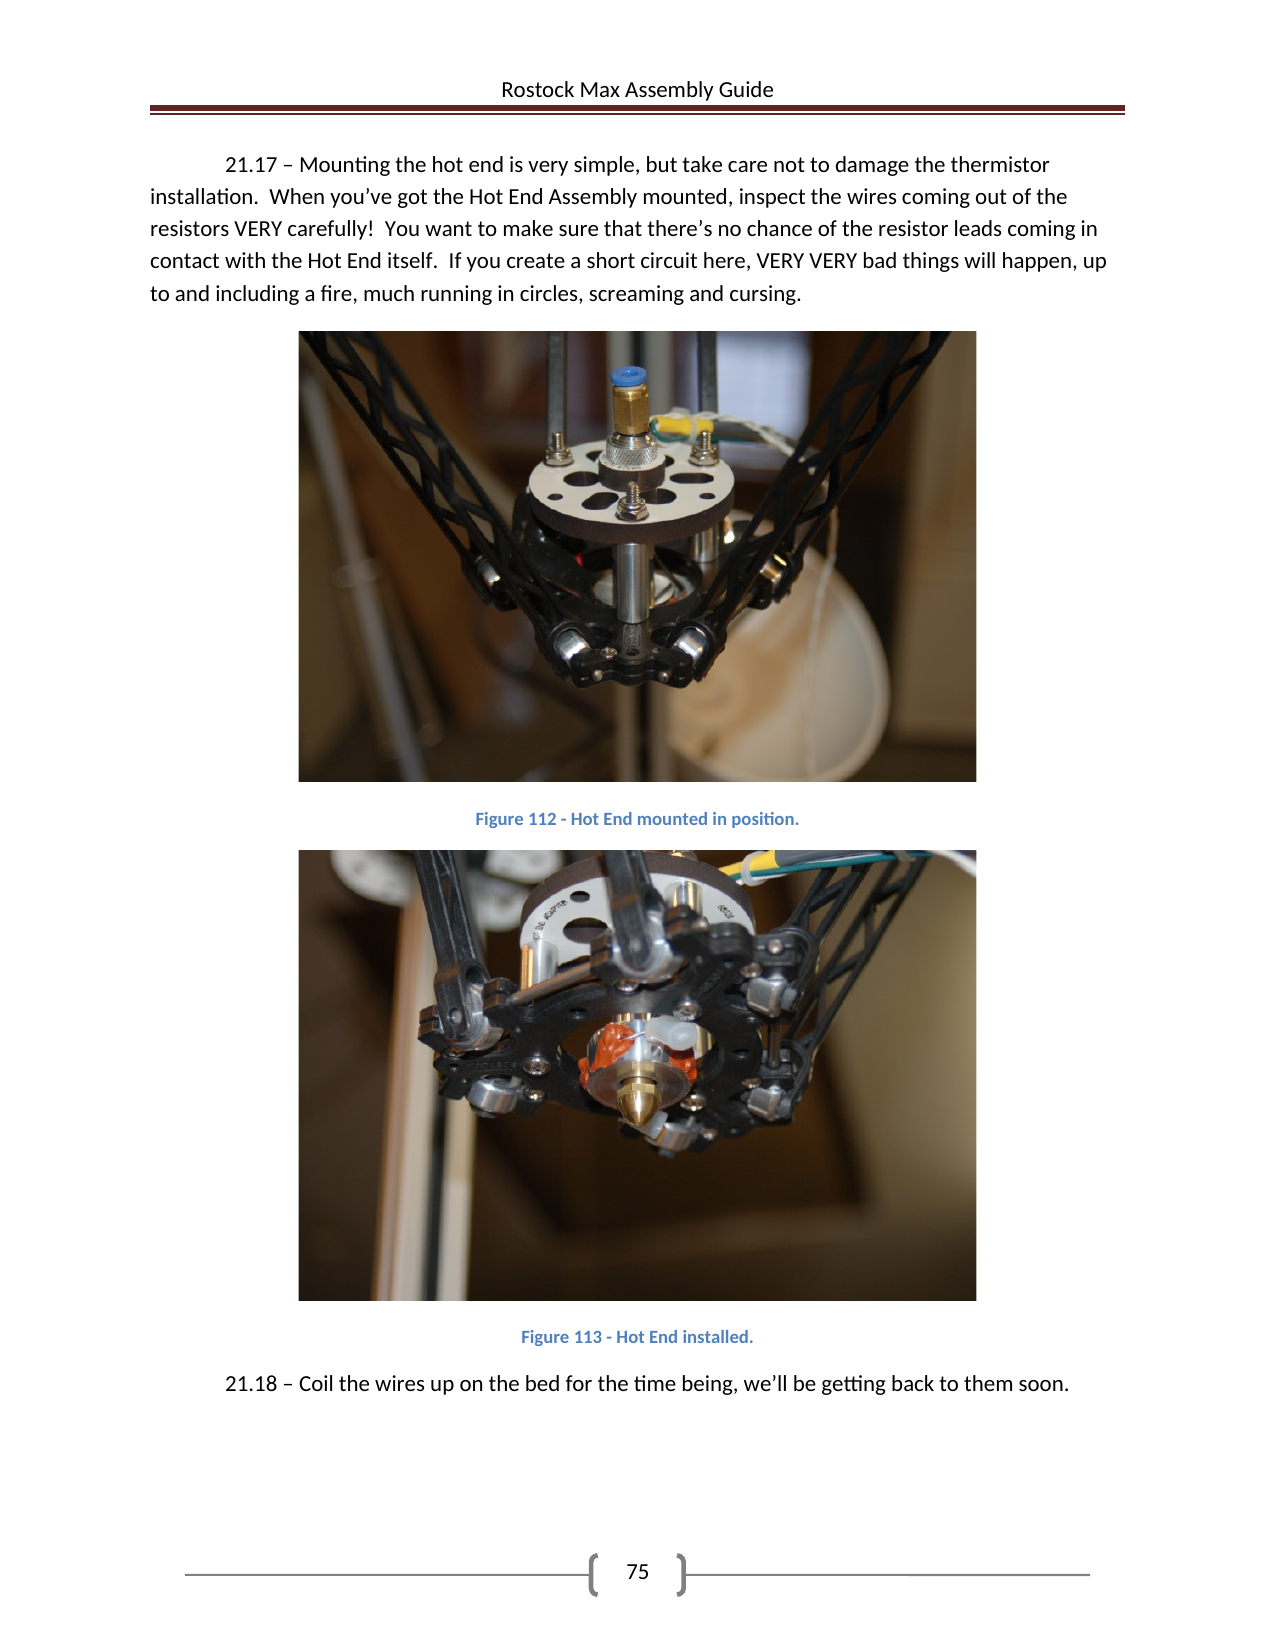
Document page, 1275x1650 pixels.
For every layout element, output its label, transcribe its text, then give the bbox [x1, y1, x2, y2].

picture [298, 331, 977, 782]
text 21.18 – Coil the wires up on the bed for the time being, we’ll be getting back to them soon. [150, 1369, 1125, 1397]
picture [298, 850, 977, 1301]
text 21.17 – Mounting the hot end is very simple, but take care not to damage the thermistor installation. When you’ve got the Hot End Assembly mounted, inspect the wires coming out of the resistors VERY carefully! You want to make sure that there’s no chance of the resistor leads coming in contact with the Hot End itself. If you create a short circuit here, VERY VERY bad things will happen, up to and including a fire, much running in circles, screaming and cursing. [150, 150, 1125, 307]
